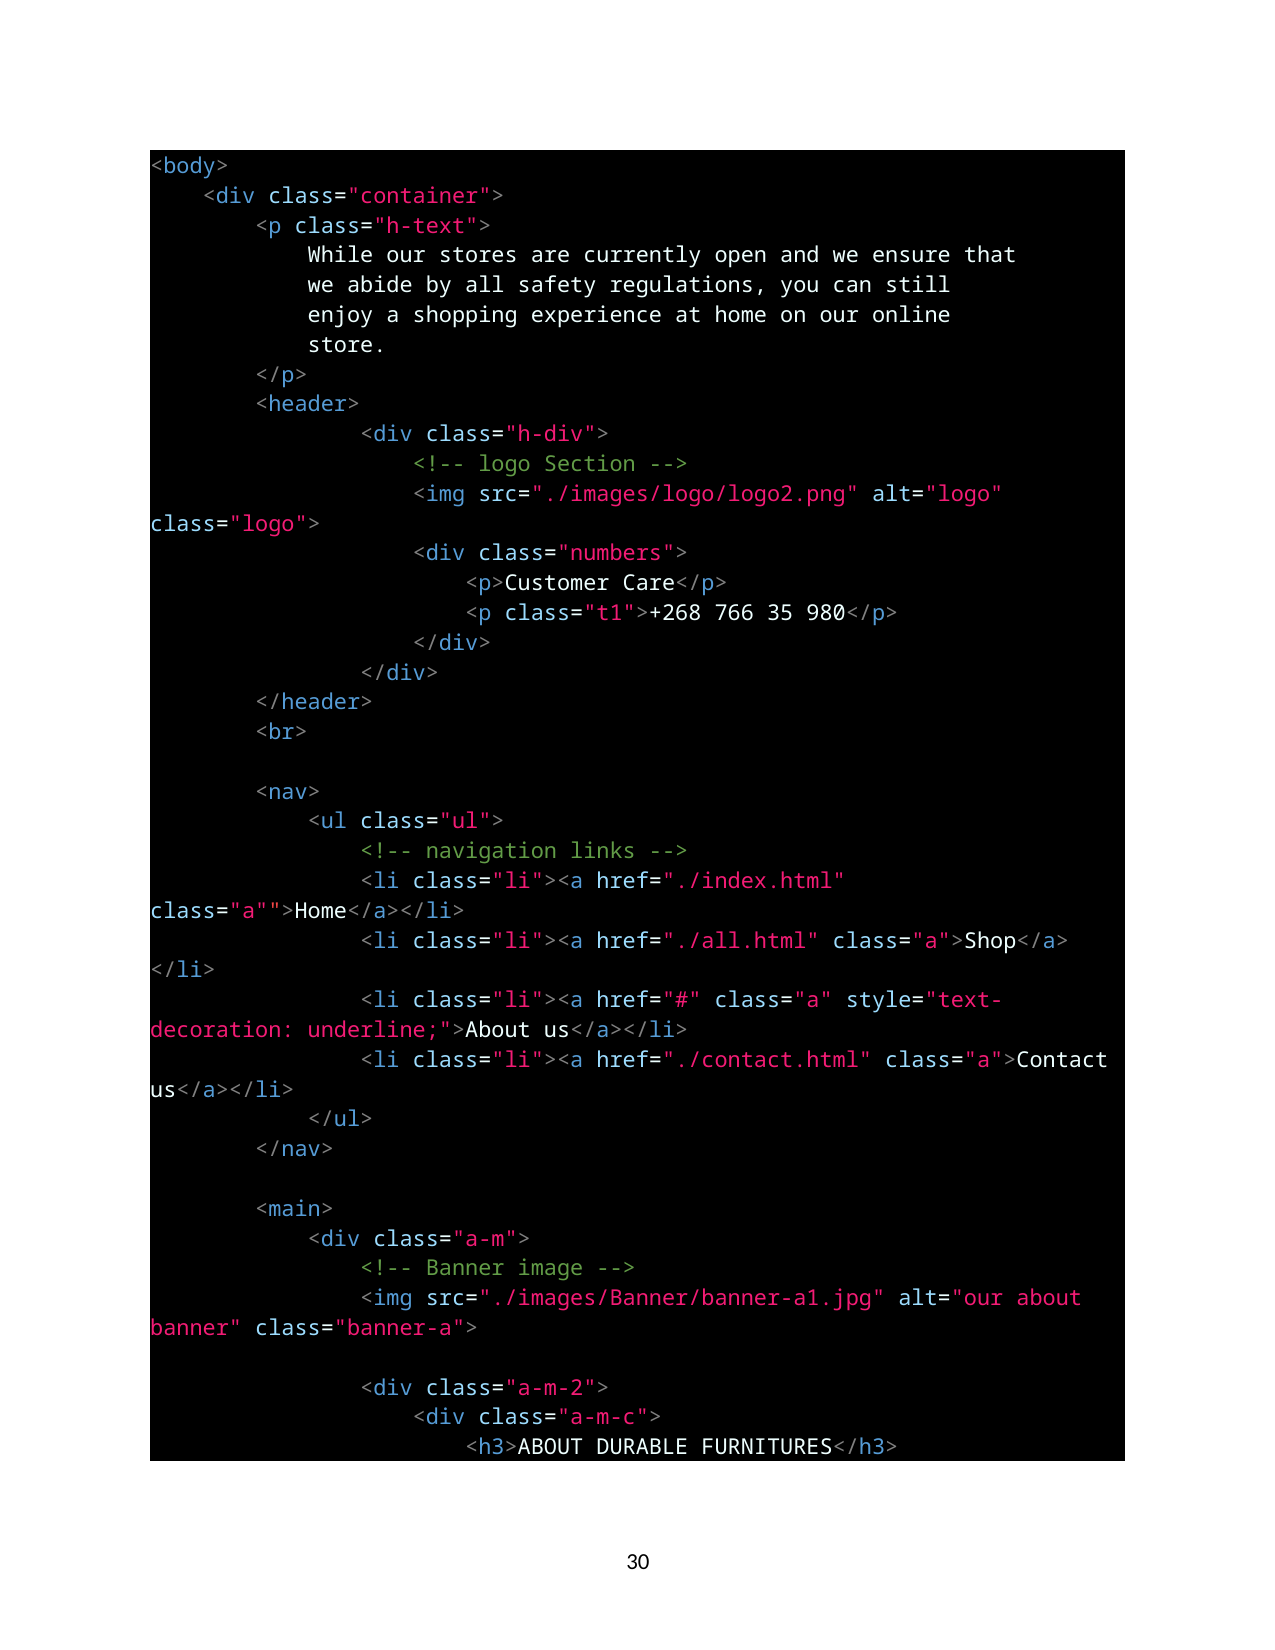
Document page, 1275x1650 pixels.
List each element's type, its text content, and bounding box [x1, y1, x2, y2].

text <br> [150, 716, 1125, 746]
text While our stores are currently open and we ensure that [150, 239, 1125, 269]
text <img src="./images/logo/logo2.png" alt="logo" class="logo"> [150, 478, 1125, 537]
text <div class="numbers"> [150, 537, 1125, 567]
text <!-- logo Section --> [150, 448, 1125, 478]
text </ul> [150, 1103, 1125, 1133]
text </p> [150, 358, 1125, 388]
text <div class="a-m-2"> [150, 1371, 1125, 1401]
text <li class="li"><a href="./contact.html" class="a">Contact us</a></li> [150, 1044, 1125, 1103]
text <div class="h-div"> [150, 418, 1125, 448]
text <ul class="ul"> [150, 805, 1125, 835]
text <div class="a-m"> [150, 1222, 1125, 1252]
text store. [150, 329, 1125, 358]
text </div> [150, 627, 1125, 656]
text <div class="a-m-c"> [150, 1401, 1125, 1431]
text </div> [150, 656, 1125, 686]
text <li class="li"><a href="./index.html" class="a"">Home</a></li> [150, 865, 1125, 924]
text <!-- navigation links --> [150, 835, 1125, 865]
text <nav> [150, 776, 1125, 805]
text <li class="li"><a href="#" class="a" style="text-decoration: underline;">About us</a></li> [150, 984, 1125, 1044]
text <div class="container"> [150, 180, 1125, 209]
text </nav> [150, 1133, 1125, 1163]
text <body> [150, 150, 1125, 180]
text <!-- Banner image --> [150, 1252, 1125, 1282]
text </header> [150, 686, 1125, 716]
text <h3>ABOUT DURABLE FURNITURES</h3> [150, 1431, 1125, 1461]
text enjoy a shopping experience at home on our online [150, 299, 1125, 329]
text <header> [150, 388, 1125, 418]
text <li class="li"><a href="./all.html" class="a">Shop</a> </li> [150, 924, 1125, 984]
text <main> [150, 1193, 1125, 1222]
text <img src="./images/Banner/banner-a1.jpg" alt="our about banner" class="banner-a"> [150, 1282, 1125, 1342]
text <p class="t1">+268 766 35 980</p> [150, 597, 1125, 627]
text we abide by all safety regulations, you can still [150, 269, 1125, 299]
text <p class="h-text"> [150, 209, 1125, 239]
text <p>Customer Care</p> [150, 567, 1125, 597]
